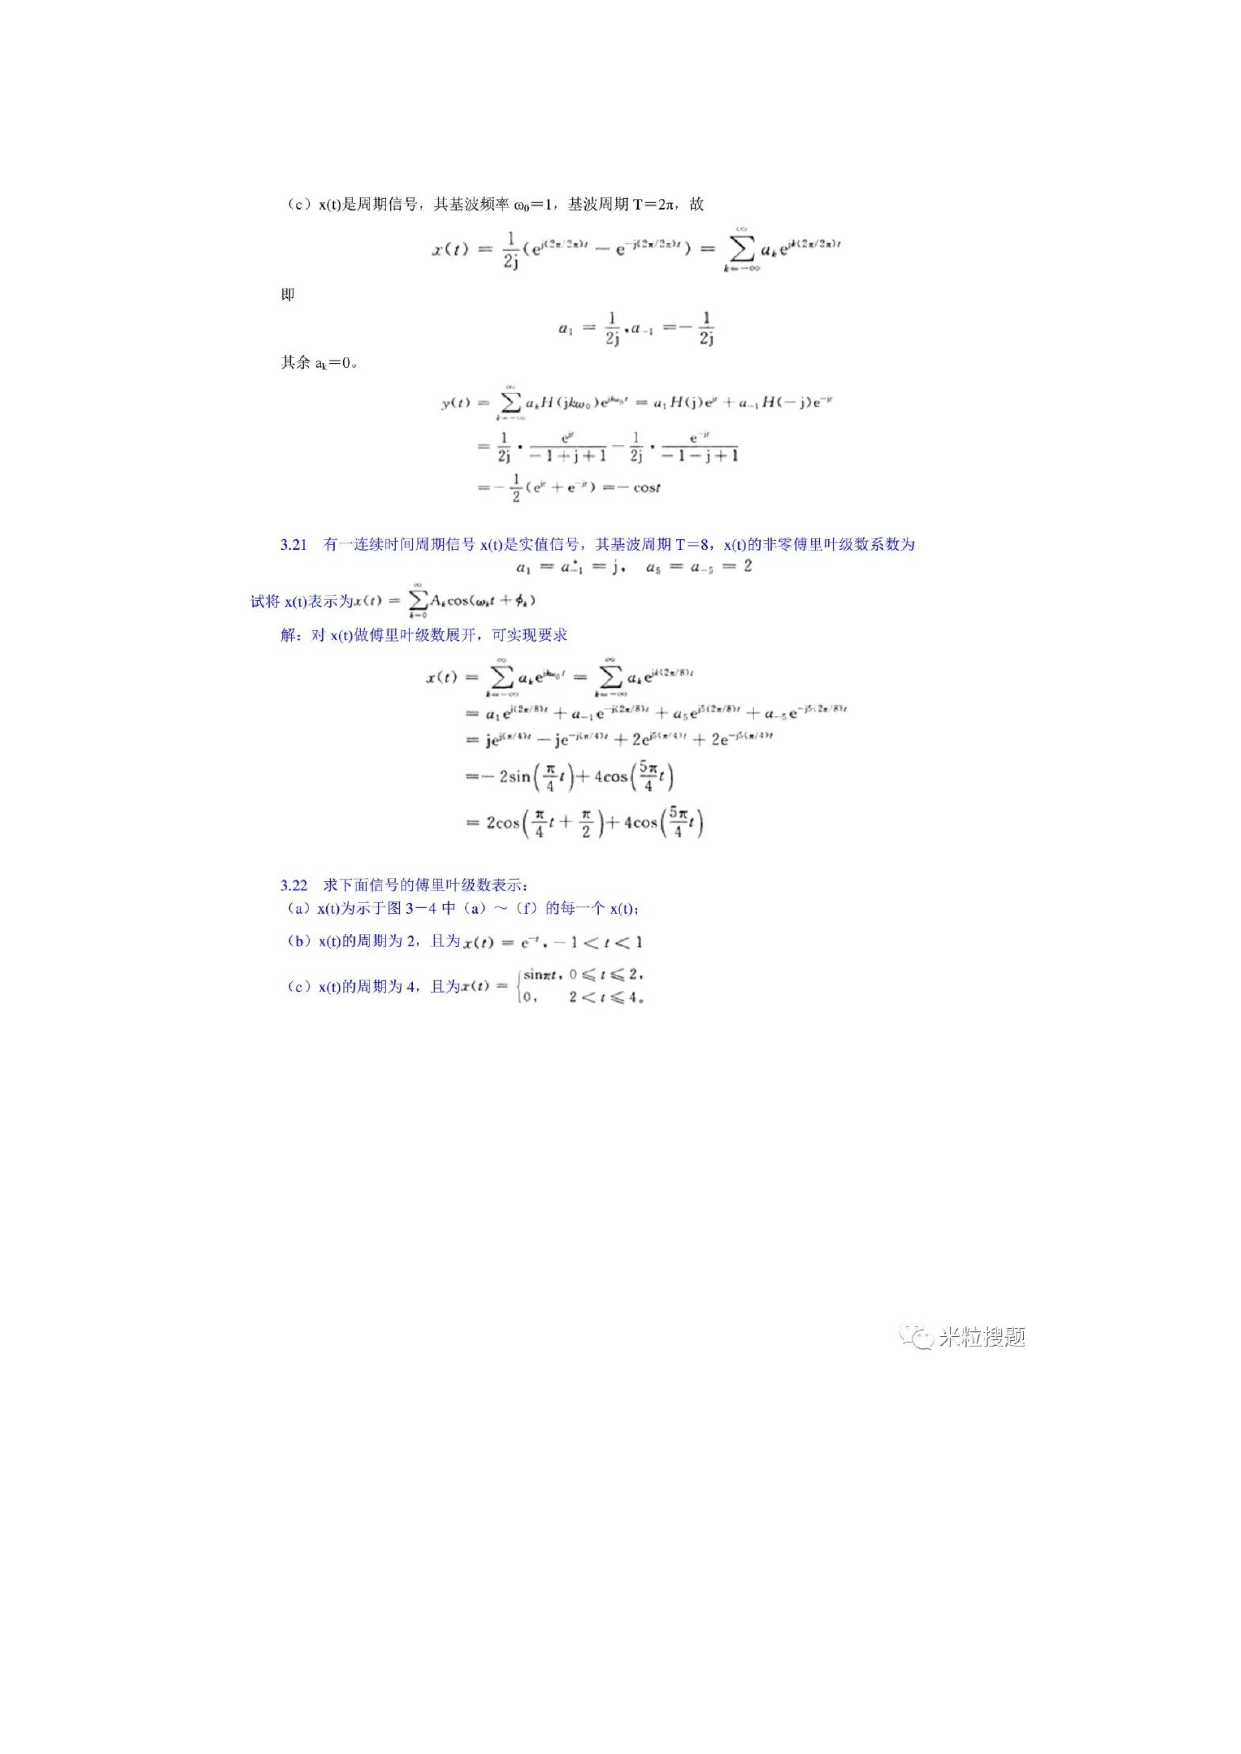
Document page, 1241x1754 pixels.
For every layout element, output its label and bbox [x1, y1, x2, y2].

picture [187, 152, 1053, 1375]
